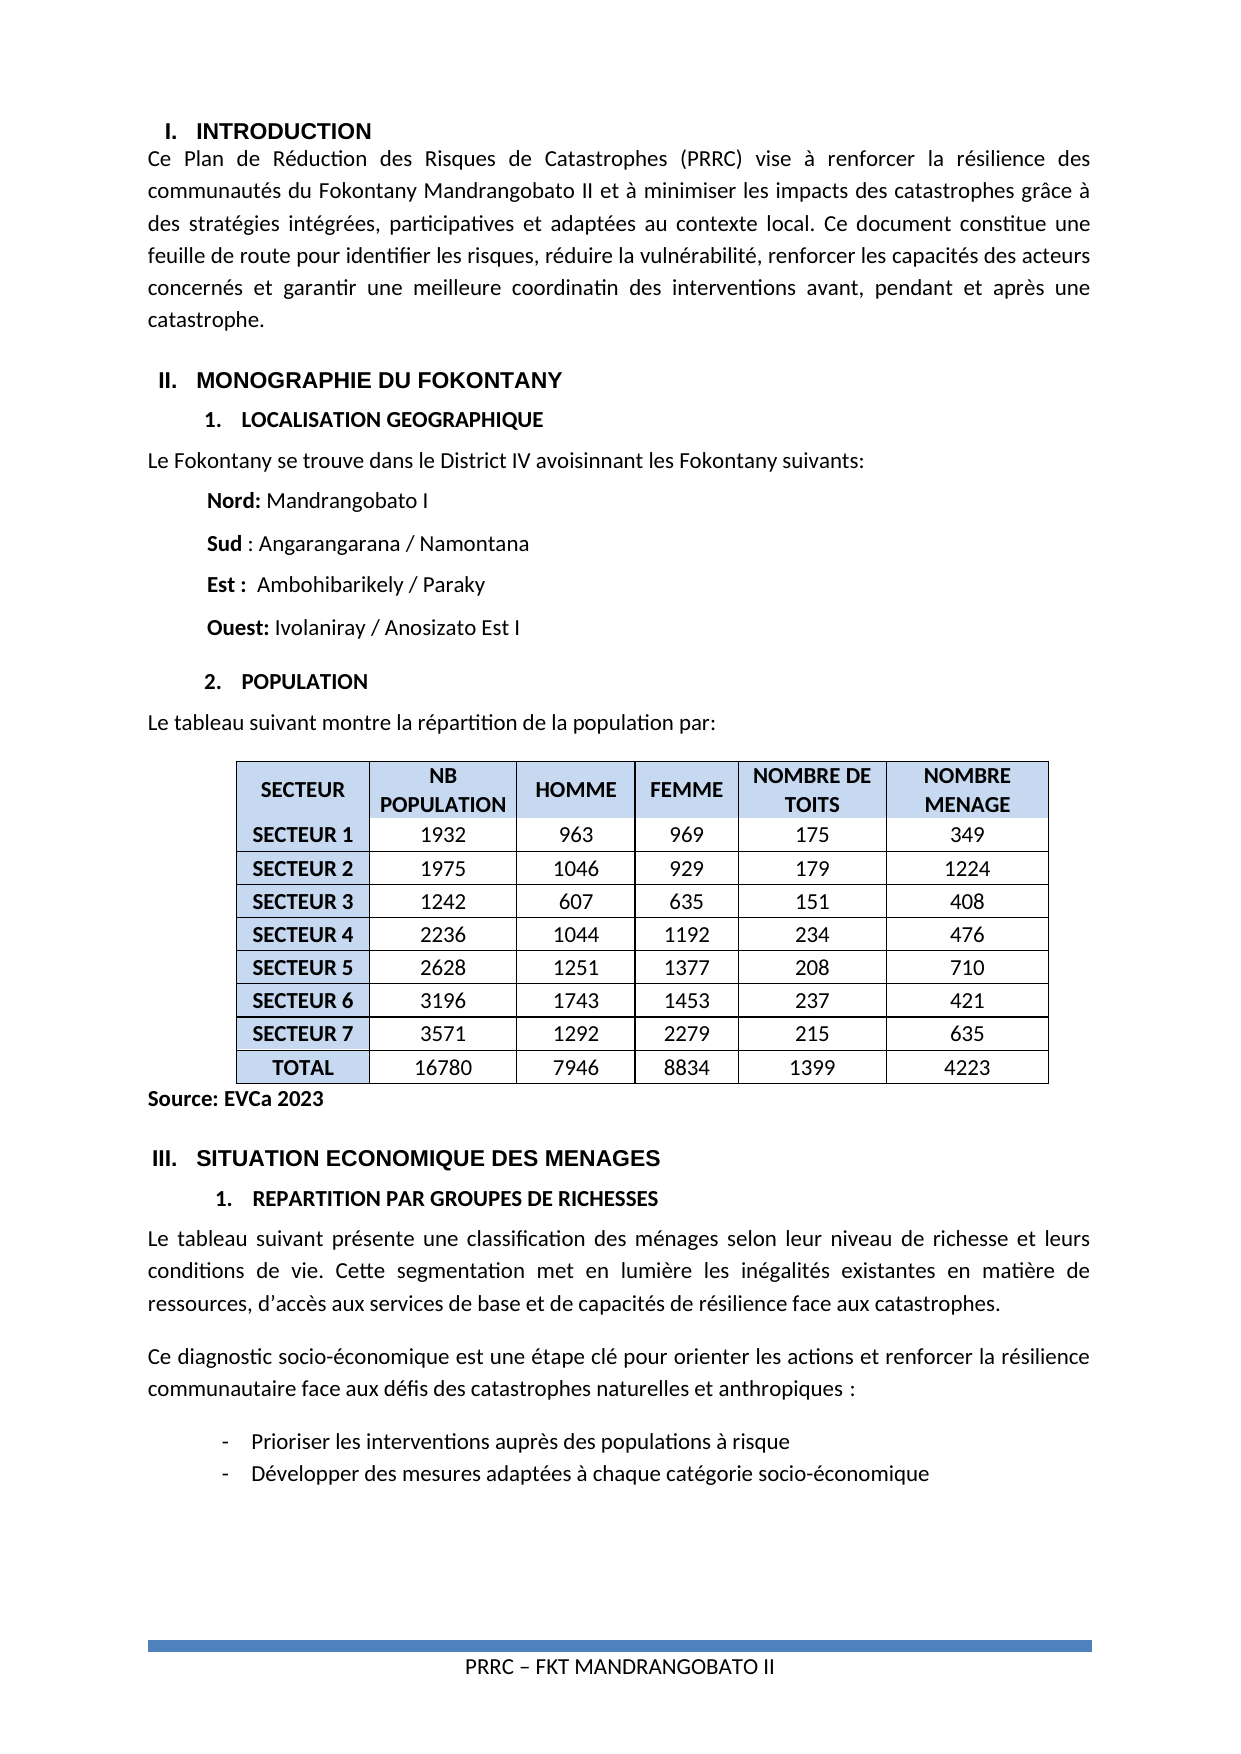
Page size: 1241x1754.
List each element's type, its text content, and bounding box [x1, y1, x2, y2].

table_cell 1224 [887, 852, 1048, 884]
table_header SECTEUR [237, 762, 369, 818]
text Ce Plan de Réduction des Risques de Catastrophes (PRRC) vise à renforcer la résilience des communautés du Fokontany Mandrangobato II et à minimiser les impacts des catastrophes grâce à des stratégies intégrées, participatives et adaptées au contexte local. Ce document constitue une feuille de route pour identifier les risques, réduire la vulnérabilité, renforcer les capacités des acteurs concernés et garantir une meilleure coordinatin des interventions avant, pendant et après une catastrophe. [148, 144, 1092, 333]
subtitle REPARTITION PAR GROUPES DE RICHESSES [215, 1184, 1092, 1212]
table_cell 16780 [370, 1051, 516, 1083]
text Ouest: Ivolaniray / Anosizato Est I [148, 613, 1092, 641]
table_cell 175 [739, 818, 886, 851]
table_cell 1046 [517, 852, 634, 884]
table_cell 237 [739, 984, 886, 1016]
text Ce diagnostic socio-économique est une étape clé pour orienter les actions et renforcer la résilience communautaire face aux défis des catastrophes naturelles et anthropiques : [148, 1342, 1092, 1402]
table_cell 2236 [370, 918, 516, 950]
table_cell 710 [887, 951, 1048, 983]
table_cell 1192 [636, 918, 738, 950]
table_cell 1242 [370, 885, 516, 917]
table_cell TOTAL [237, 1051, 369, 1083]
subtitle INTRODUCTION [177, 118, 1092, 144]
table_cell 7946 [517, 1051, 634, 1083]
text Le Fokontany se trouve dans le District IV avoisinnant les Fokontany suivants: [148, 446, 1092, 474]
table_cell 1292 [517, 1018, 634, 1049]
text Le tableau suivant montre la répartition de la population par: [148, 708, 1092, 736]
table_cell SECTEUR 4 [237, 918, 369, 950]
table_cell 179 [739, 852, 886, 884]
table_cell 1975 [370, 852, 516, 884]
subtitle MONOGRAPHIE DU FOKONTANY [177, 367, 1092, 393]
table_cell 2628 [370, 951, 516, 983]
table_cell 151 [739, 885, 886, 917]
text Source: EVCa 2023 [148, 1084, 1092, 1112]
table_cell 1251 [517, 951, 634, 983]
table_header FEMME [636, 762, 738, 818]
table_cell 208 [739, 951, 886, 983]
list Développer des mesures adaptées à chaque catégorie socio-économique [222, 1459, 1092, 1487]
subtitle POPULATION [204, 667, 1092, 695]
table_cell 635 [887, 1018, 1048, 1049]
table_cell SECTEUR 7 [237, 1018, 369, 1049]
table_cell 215 [739, 1018, 886, 1049]
table_cell 1932 [370, 818, 516, 851]
list Prioriser les interventions auprès des populations à risque [222, 1427, 1092, 1455]
table_cell 3571 [370, 1018, 516, 1049]
subtitle LOCALISATION GEOGRAPHIQUE [204, 406, 1092, 434]
table_cell 635 [636, 885, 738, 917]
table_cell 8834 [636, 1051, 738, 1083]
table_header NOMBRE DE TOITS [739, 762, 886, 818]
table_cell 4223 [887, 1051, 1048, 1083]
table_header NOMBRE MENAGE [887, 762, 1048, 818]
table_cell 234 [739, 918, 886, 950]
table_cell SECTEUR 5 [237, 951, 369, 983]
table_cell 1377 [636, 951, 738, 983]
table_cell SECTEUR 6 [237, 984, 369, 1016]
table_cell SECTEUR 3 [237, 885, 369, 917]
subtitle SITUATION ECONOMIQUE DES MENAGES [177, 1145, 1092, 1171]
table_cell 3196 [370, 984, 516, 1016]
table_cell 1044 [517, 918, 634, 950]
table_cell 2279 [636, 1018, 738, 1049]
table_cell 408 [887, 885, 1048, 917]
table_cell 607 [517, 885, 634, 917]
table_cell 963 [517, 818, 634, 851]
table_cell 349 [887, 818, 1048, 851]
text Nord: Mandrangobato I [148, 487, 1092, 515]
table_cell 929 [636, 852, 738, 884]
table_cell 421 [887, 984, 1048, 1016]
text Le tableau suivant présente une classification des ménages selon leur niveau de richesse et leurs conditions de vie. Cette segmentation met en lumière les inégalités existantes en matière de ressources, d’accès aux services de base et de capacités de résilience face aux catastrophes. [148, 1224, 1092, 1317]
table_cell 1399 [739, 1051, 886, 1083]
table_cell SECTEUR 2 [237, 852, 369, 884]
text Est : Ambohibarikely / Paraky [148, 571, 1092, 599]
table_cell 476 [887, 918, 1048, 950]
table_cell 969 [636, 818, 738, 851]
table_cell 1743 [517, 984, 634, 1016]
table_header NB POPULATION [370, 762, 516, 818]
table_header HOMME [517, 762, 634, 818]
table_cell SECTEUR 1 [237, 818, 369, 851]
text Sud : Angarangarana / Namontana [148, 529, 1092, 557]
table_cell 1453 [636, 984, 738, 1016]
